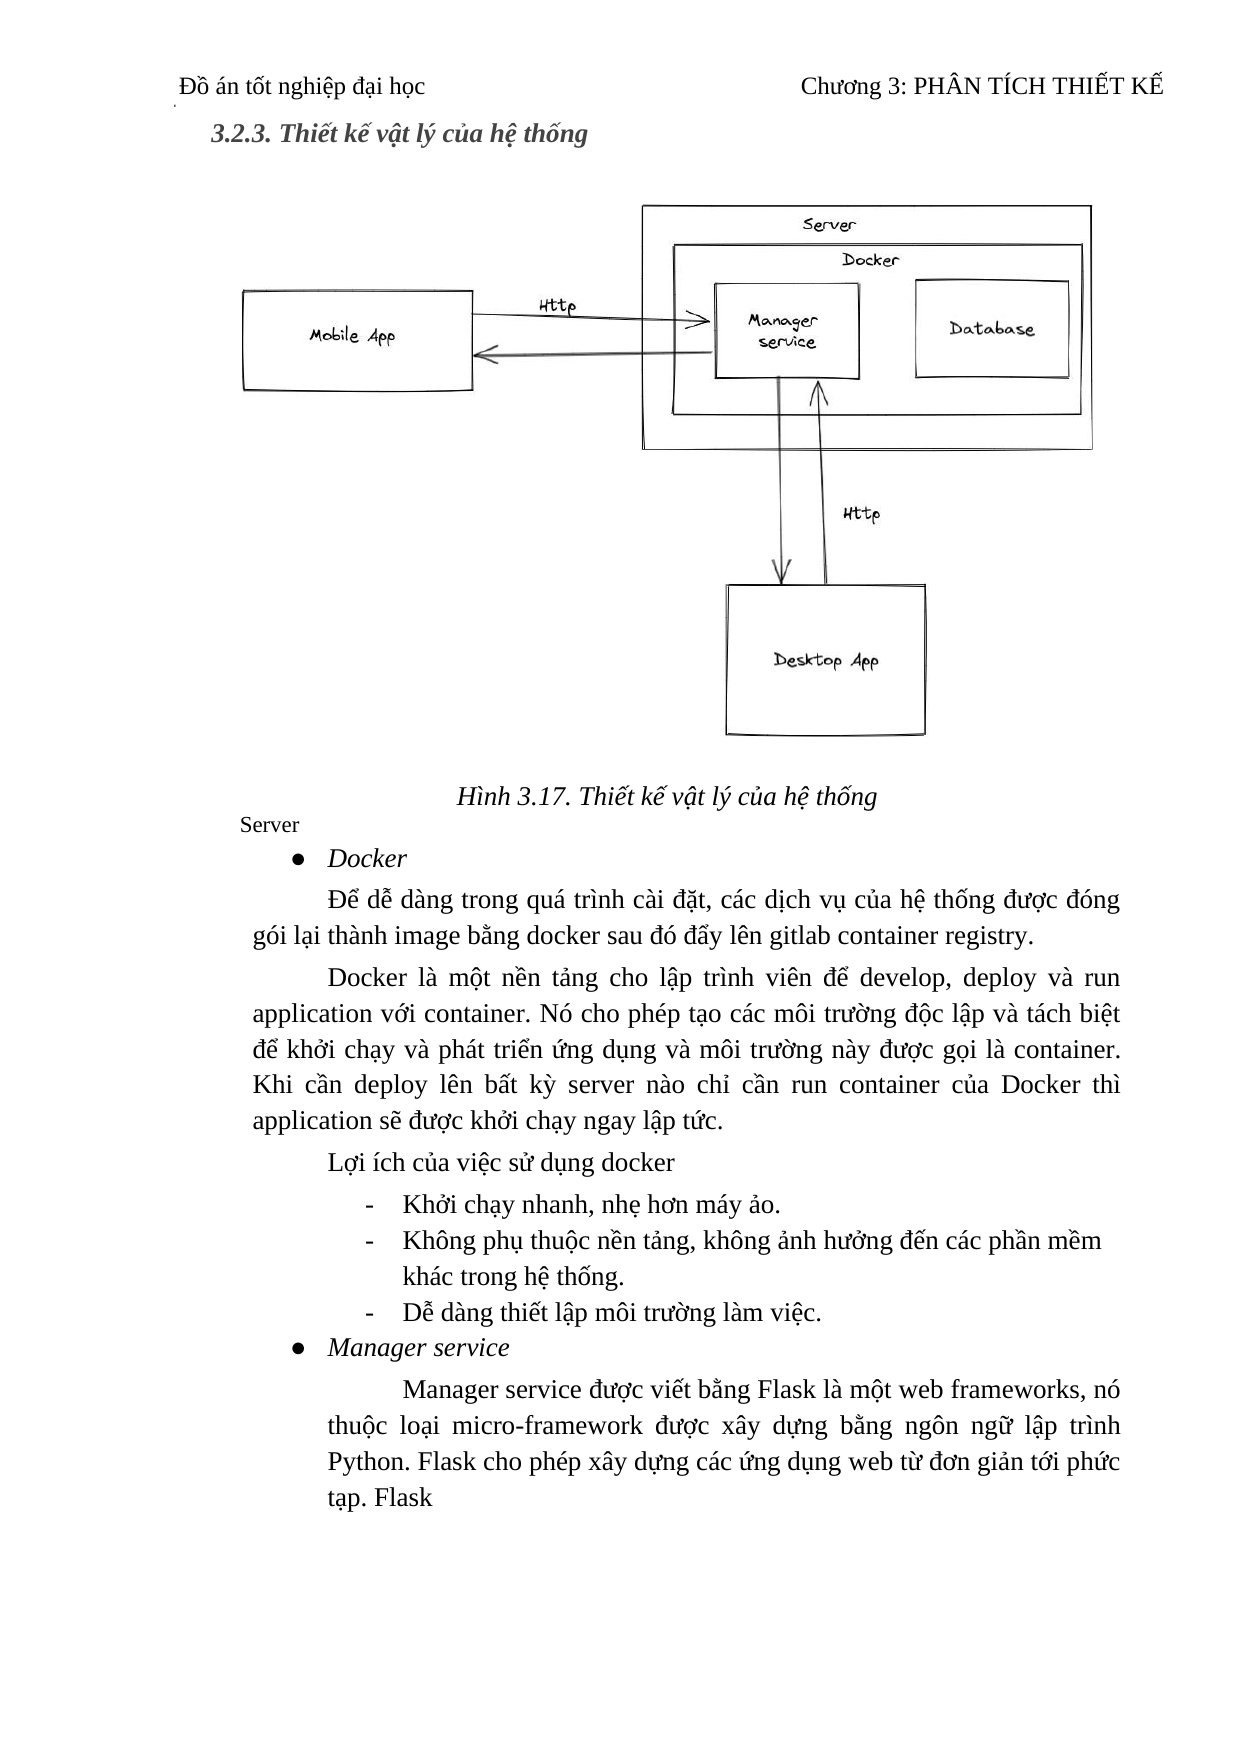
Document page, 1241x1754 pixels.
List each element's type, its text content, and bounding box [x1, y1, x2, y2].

list Dễ dàng thiết lập môi trường làm việc. [365, 1296, 1201, 1327]
list Manager service [290, 1331, 1201, 1363]
text Server [164, 812, 1201, 838]
list Khởi chạy nhanh, nhẹ hơn máy ảo. [365, 1188, 1201, 1219]
text Lợi ích của việc sử dụng docker [327, 1146, 1201, 1177]
text Để dễ dàng trong quá trình cài đặt, các dịch vụ của hệ thống được đóng gói lại thành image bằng docker sau đó đẩy lên gitlab container registry. [252, 884, 1122, 951]
list Không phụ thuộc nền tảng, không ảnh hưởng đến các phần mềm khác trong hệ thống. [365, 1224, 1123, 1291]
text Manager service được viết bằng Flask là một web frameworks, nó thuộc loại micro-framework được xây dựng bằng ngôn ngữ lập trình Python. Flask cho phép xây dựng các ứng dụng web từ đơn giản tới phức tạp. Flask [327, 1373, 1122, 1512]
picture [241, 204, 1093, 737]
list Docker [290, 842, 1201, 873]
text Hình 3.17. Thiết kế vật lý của hệ thống [457, 780, 1201, 812]
subtitle Thiết kế vật lý của hệ thống [211, 117, 1201, 148]
text Docker là một nền tảng cho lập trình viên để develop, deploy và run application với container. Nó cho phép tạo các môi trường độc lập và tách biệt để khởi chạy và phát triển ứng dụng và môi trường này được gọi là container. Khi cần deploy lên bất kỳ server nào chỉ cần run container của Docker thì application sẽ được khởi chạy ngay lập tức. [252, 961, 1122, 1135]
